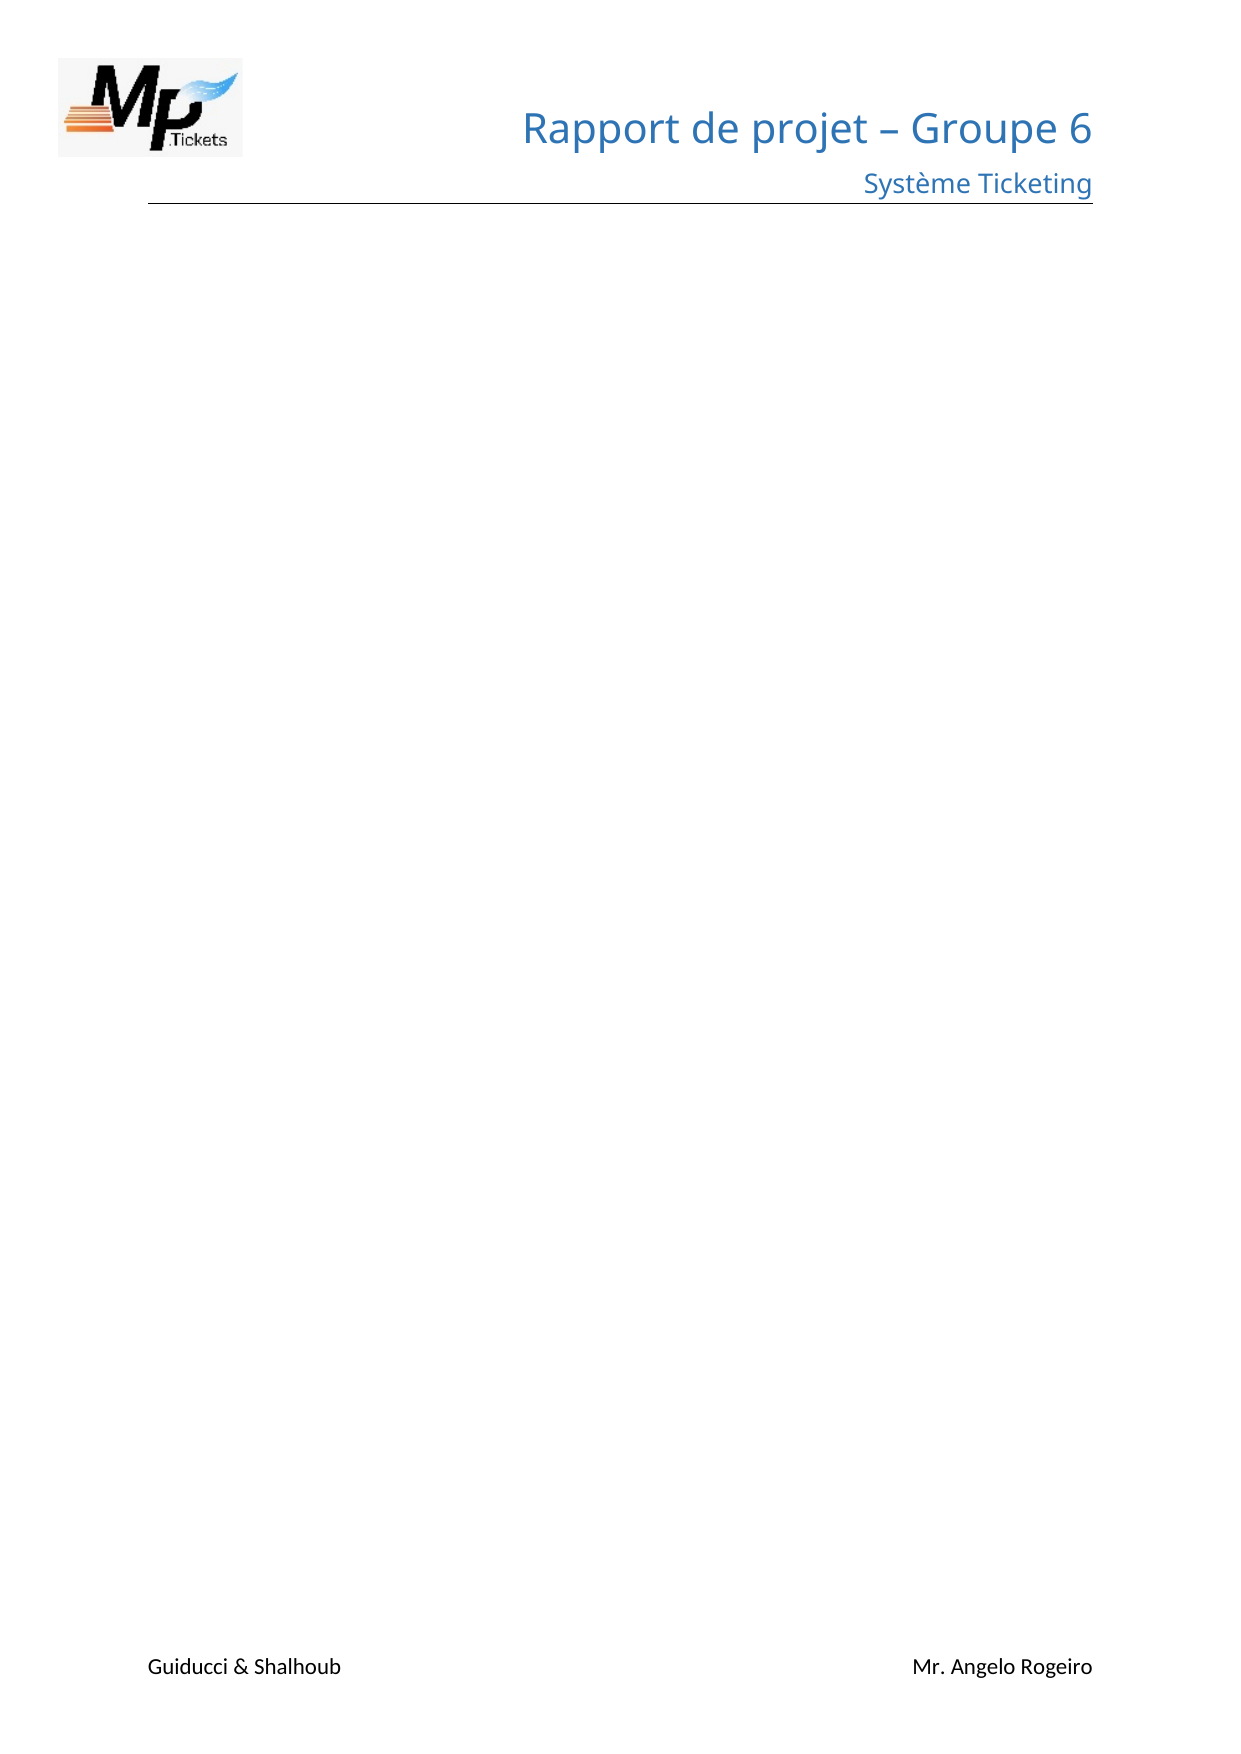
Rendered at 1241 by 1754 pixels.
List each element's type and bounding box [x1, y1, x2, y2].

picture [58, 58, 243, 157]
